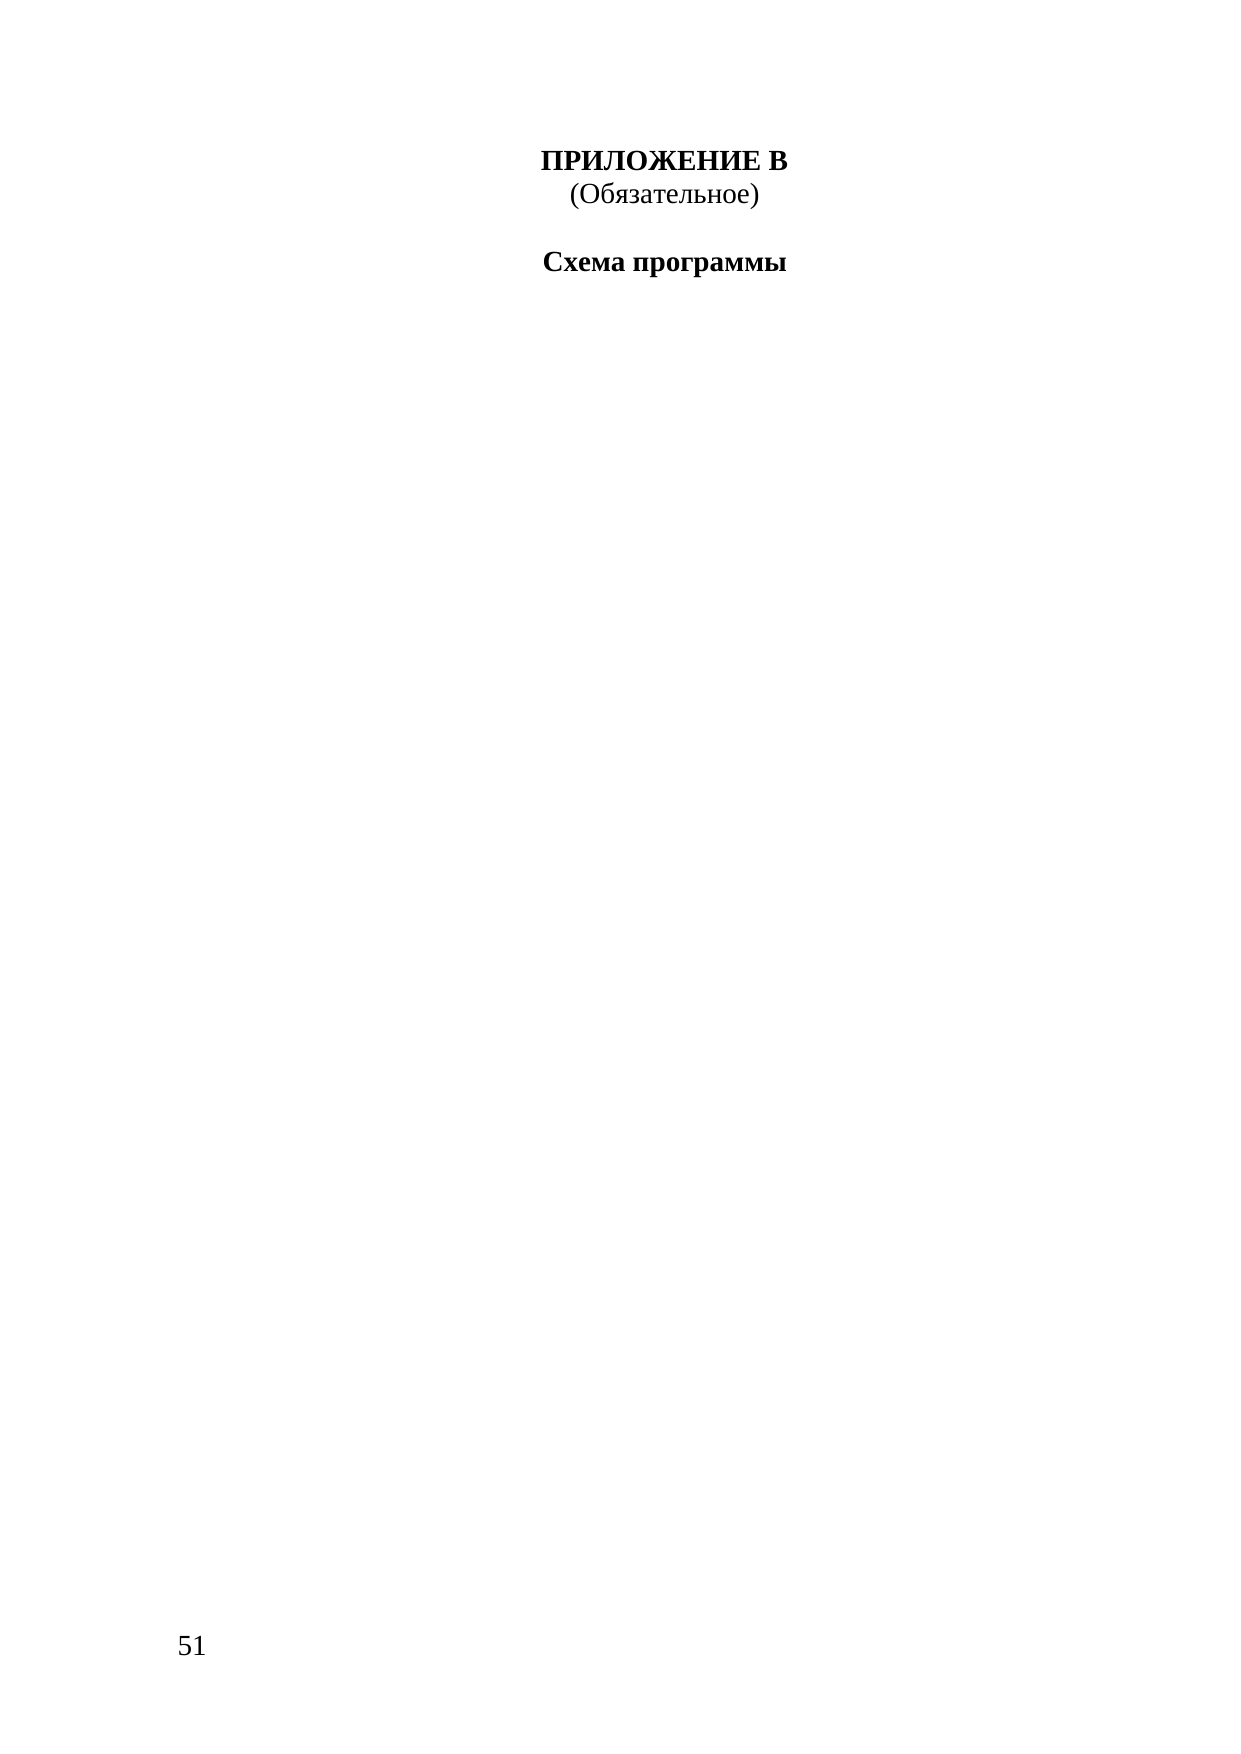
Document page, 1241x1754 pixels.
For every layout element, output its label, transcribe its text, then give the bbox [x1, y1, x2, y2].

text Схема программы [177, 244, 1152, 277]
text (Обязательное) [177, 177, 1152, 210]
subtitle ПРИЛОЖЕНИЕ В [177, 143, 1152, 177]
